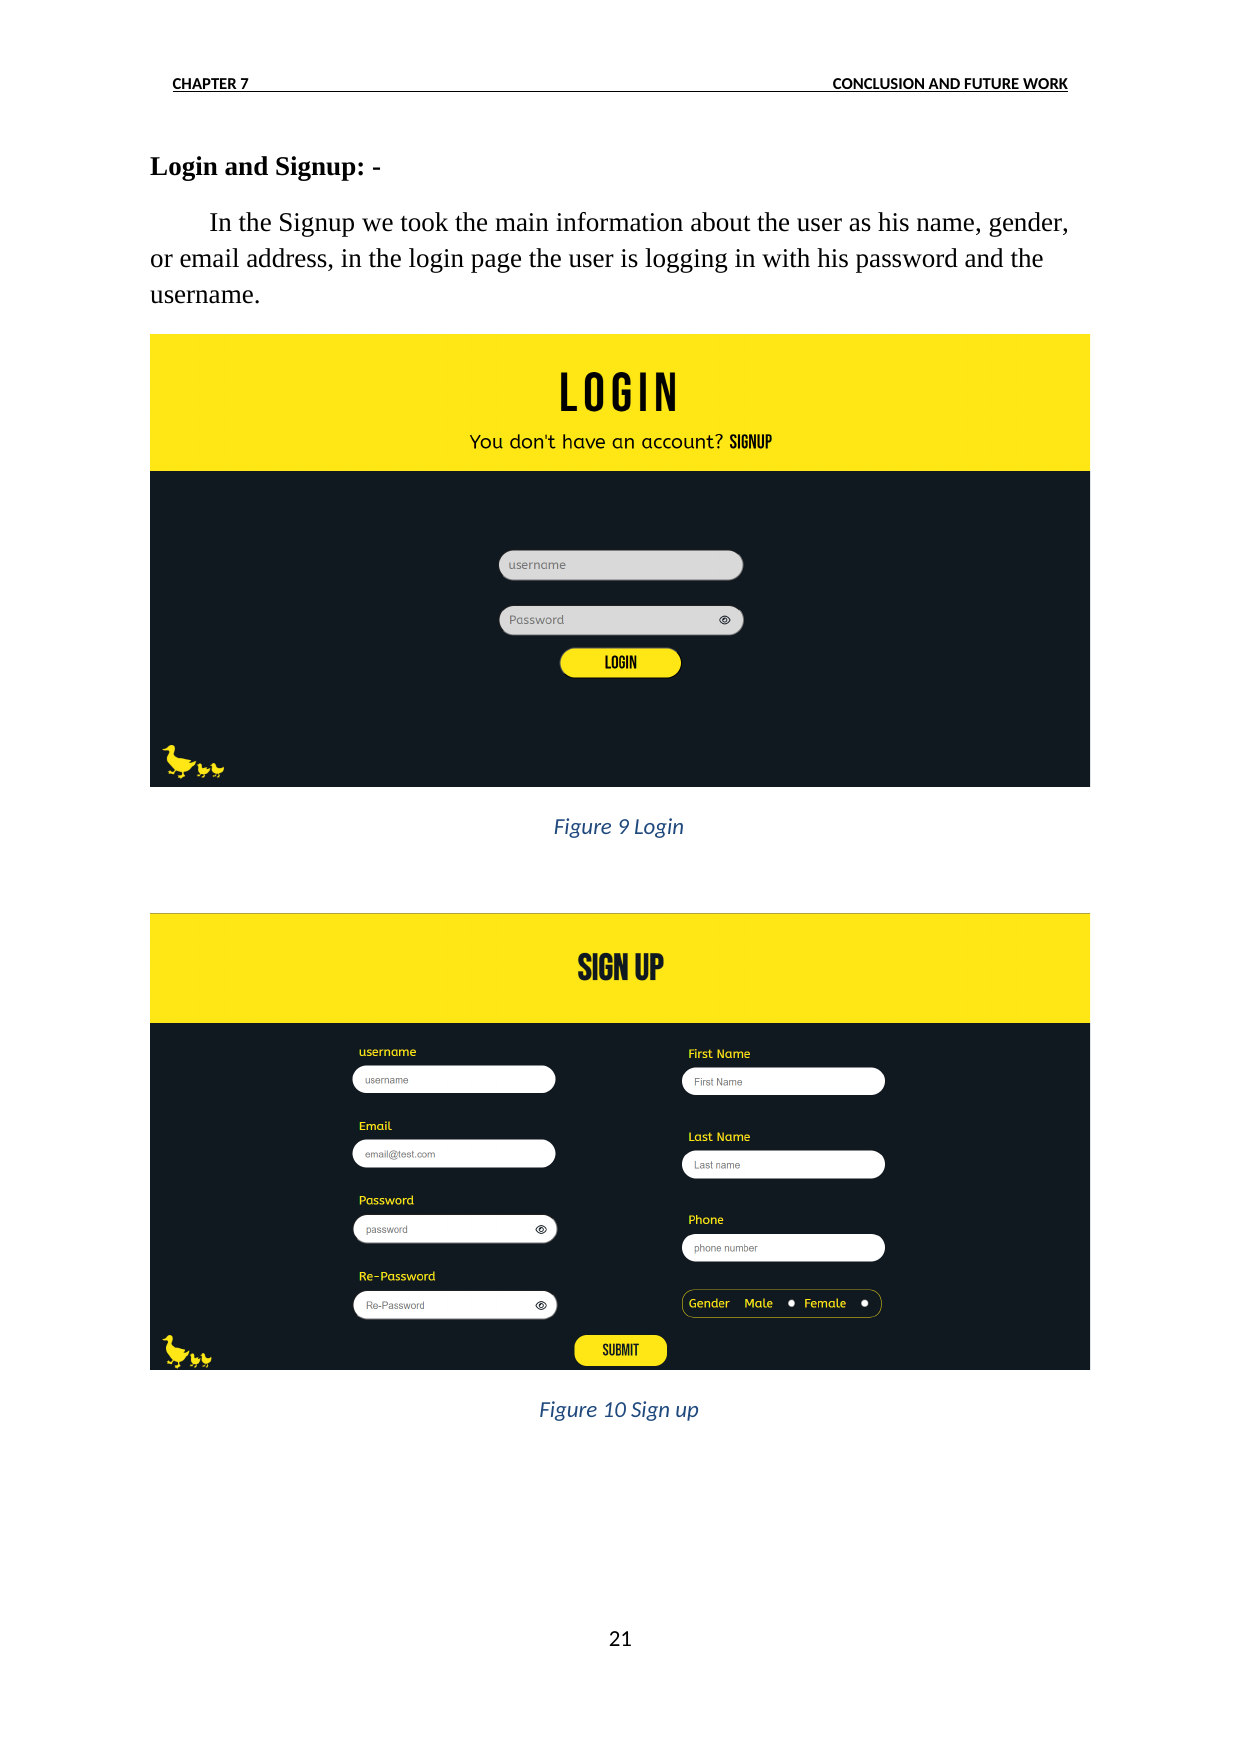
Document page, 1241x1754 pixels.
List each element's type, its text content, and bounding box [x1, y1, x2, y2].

picture [150, 913, 1091, 1370]
picture [150, 334, 1091, 787]
text Login and Signup: - [150, 150, 1090, 181]
text In the Signup we took the main information about the user as his name, gender, or email address, in the login page the user is logging in with his password and the username. [150, 207, 1090, 309]
